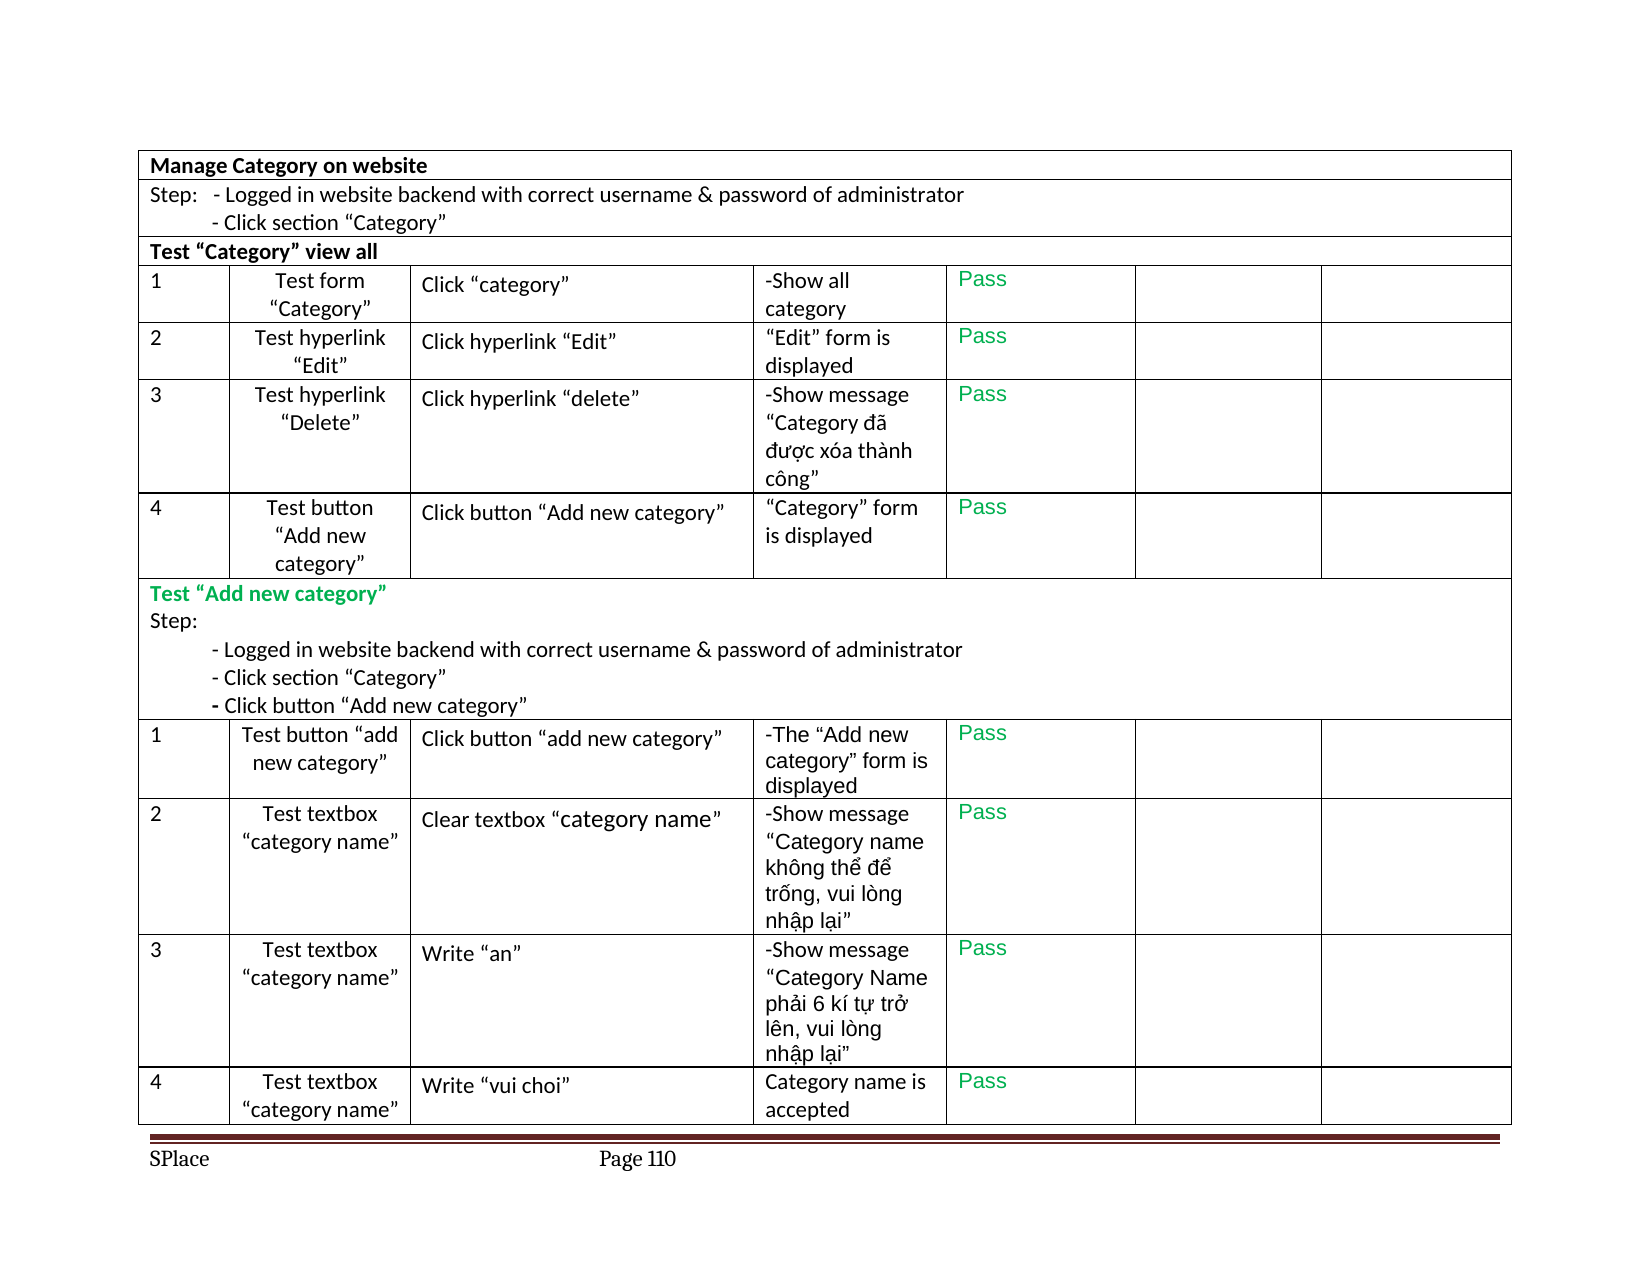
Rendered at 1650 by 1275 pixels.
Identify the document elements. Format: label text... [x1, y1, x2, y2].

table_cell -Show message “Category đã được xóa thành công” [754, 380, 946, 492]
table_cell 4 [139, 1068, 229, 1123]
table_cell Pass [947, 323, 1135, 379]
table_cell [1322, 380, 1511, 492]
table_cell Test textbox “category name” [230, 935, 410, 1066]
table_cell -Show message “Category name không thể để trống, vui lòng nhập lại” [754, 799, 946, 934]
table_cell [1322, 935, 1511, 1066]
table_cell [1322, 799, 1511, 934]
table_cell 3 [139, 935, 229, 1066]
table_cell Pass [947, 494, 1135, 578]
table_cell -Show all category [754, 266, 946, 322]
table_cell [1136, 799, 1321, 934]
table_cell [1136, 720, 1321, 798]
table_cell Test hyperlink “Delete” [230, 380, 410, 492]
table_cell [1322, 494, 1511, 578]
table_cell “Category” form is displayed [754, 494, 946, 578]
table_cell [1322, 323, 1511, 379]
table_cell Click “category” [411, 266, 753, 322]
table_cell Pass [947, 720, 1135, 798]
table_cell Step: - Logged in website backend with correct username & password of administrator - Click section “Category” [139, 180, 1511, 236]
table_cell Click hyperlink “delete” [411, 380, 753, 492]
table_cell Test button “add new category” [230, 720, 410, 798]
table_cell Pass [947, 935, 1135, 1066]
table_cell [1136, 935, 1321, 1066]
table_cell [1136, 1068, 1321, 1123]
table_cell Write “an” [411, 935, 753, 1066]
table_cell [1322, 266, 1511, 322]
table_cell Test textbox “category name” [230, 1068, 410, 1123]
table_cell Click button “Add new category” [411, 494, 753, 578]
table_cell Test button “Add new category” [230, 494, 410, 578]
table_cell [1322, 1068, 1511, 1123]
table_cell “Edit” form is displayed [754, 323, 946, 379]
table_cell 1 [139, 266, 229, 322]
table_cell Pass [947, 380, 1135, 492]
table_cell Manage Category on website [139, 151, 1511, 179]
table_cell Click hyperlink “Edit” [411, 323, 753, 379]
table_cell Clear textbox “category name” [411, 799, 753, 934]
table_cell Test “Add new category” Step: - Logged in website backend with correct username & password of administrator - Click section “Category” - Click button “Add new category” [139, 579, 1511, 719]
table_cell 3 [139, 380, 229, 492]
table_cell [1136, 380, 1321, 492]
table_cell 1 [139, 720, 229, 798]
table_cell Click button “add new category” [411, 720, 753, 798]
table_cell -The “Add new category” form is displayed [754, 720, 946, 798]
table_cell Pass [947, 266, 1135, 322]
table_cell [1322, 720, 1511, 798]
table_cell Test form “Category” [230, 266, 410, 322]
table_cell 2 [139, 323, 229, 379]
table_cell Write “vui choi” [411, 1068, 753, 1123]
table_cell Pass [947, 799, 1135, 934]
table_cell Test hyperlink “Edit” [230, 323, 410, 379]
table_cell Category name is accepted [754, 1068, 946, 1123]
table_cell 2 [139, 799, 229, 934]
table_cell Test “Category” view all [139, 237, 1511, 265]
table_cell Test textbox “category name” [230, 799, 410, 934]
table_cell [1136, 494, 1321, 578]
table_cell [1136, 266, 1321, 322]
table_cell -Show message “Category Name phải 6 kí tự trở lên, vui lòng nhập lại” [754, 935, 946, 1066]
table_cell [1136, 323, 1321, 379]
table_cell Pass [947, 1068, 1135, 1123]
table_cell 4 [139, 494, 229, 578]
